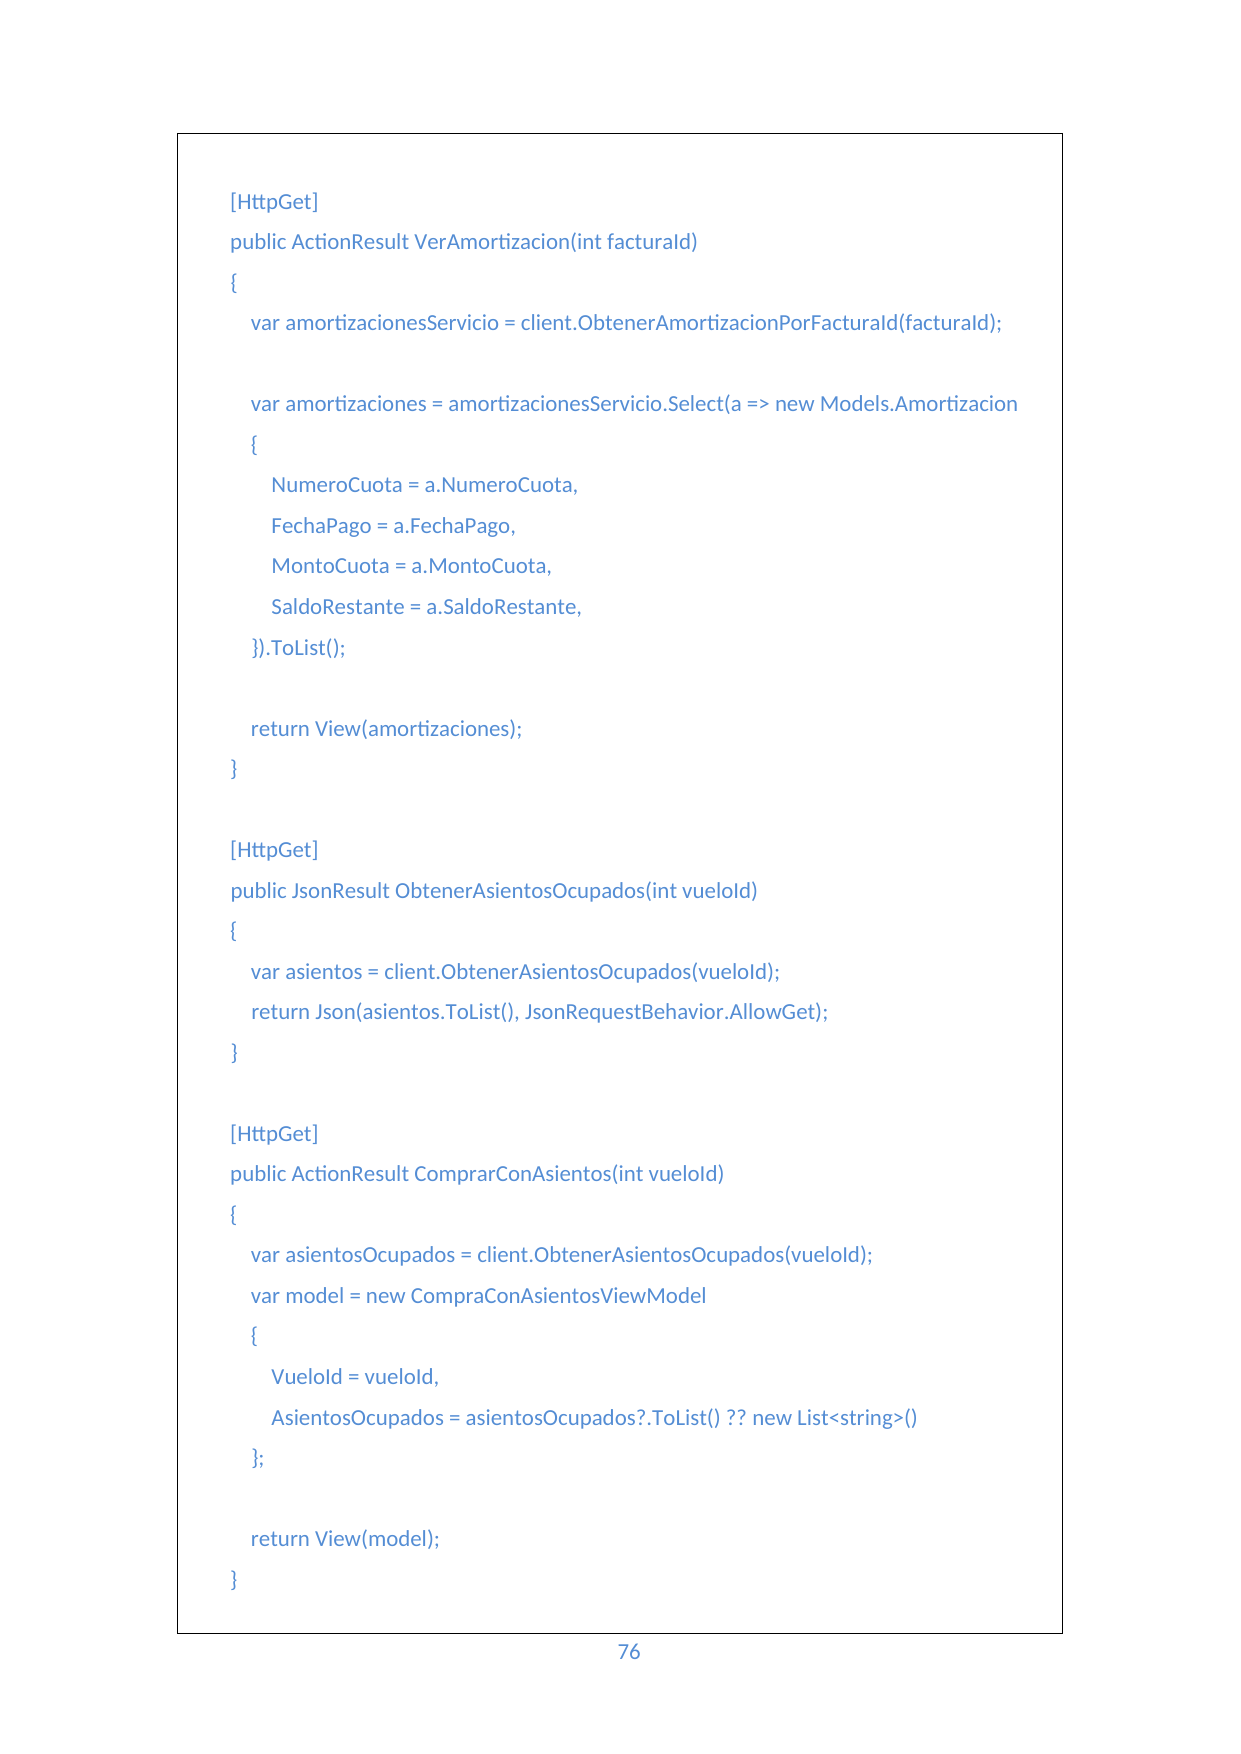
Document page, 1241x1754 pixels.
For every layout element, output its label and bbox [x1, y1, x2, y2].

table_header [178, 134, 1062, 1633]
